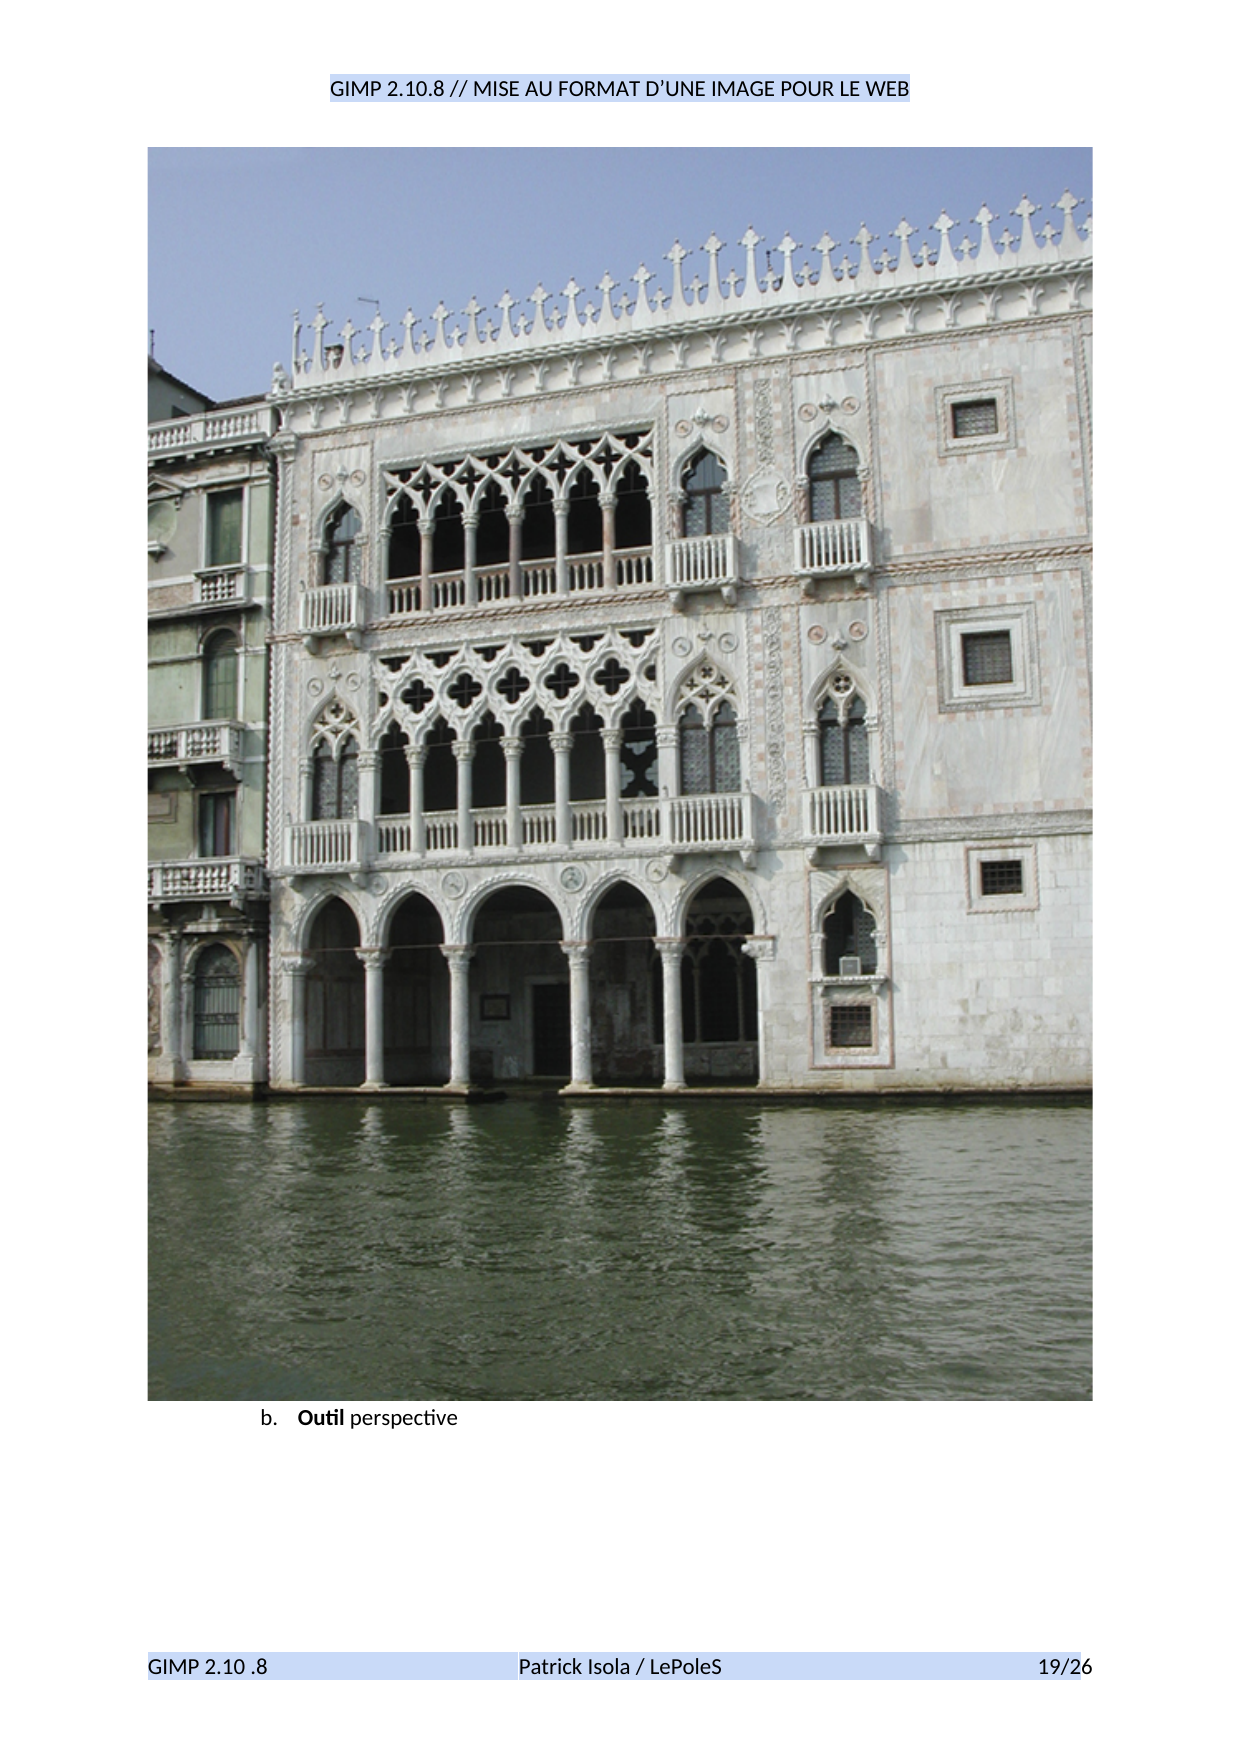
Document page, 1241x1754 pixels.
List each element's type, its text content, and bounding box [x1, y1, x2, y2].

list Outil perspective [260, 1403, 1093, 1431]
picture [147, 147, 1093, 1401]
